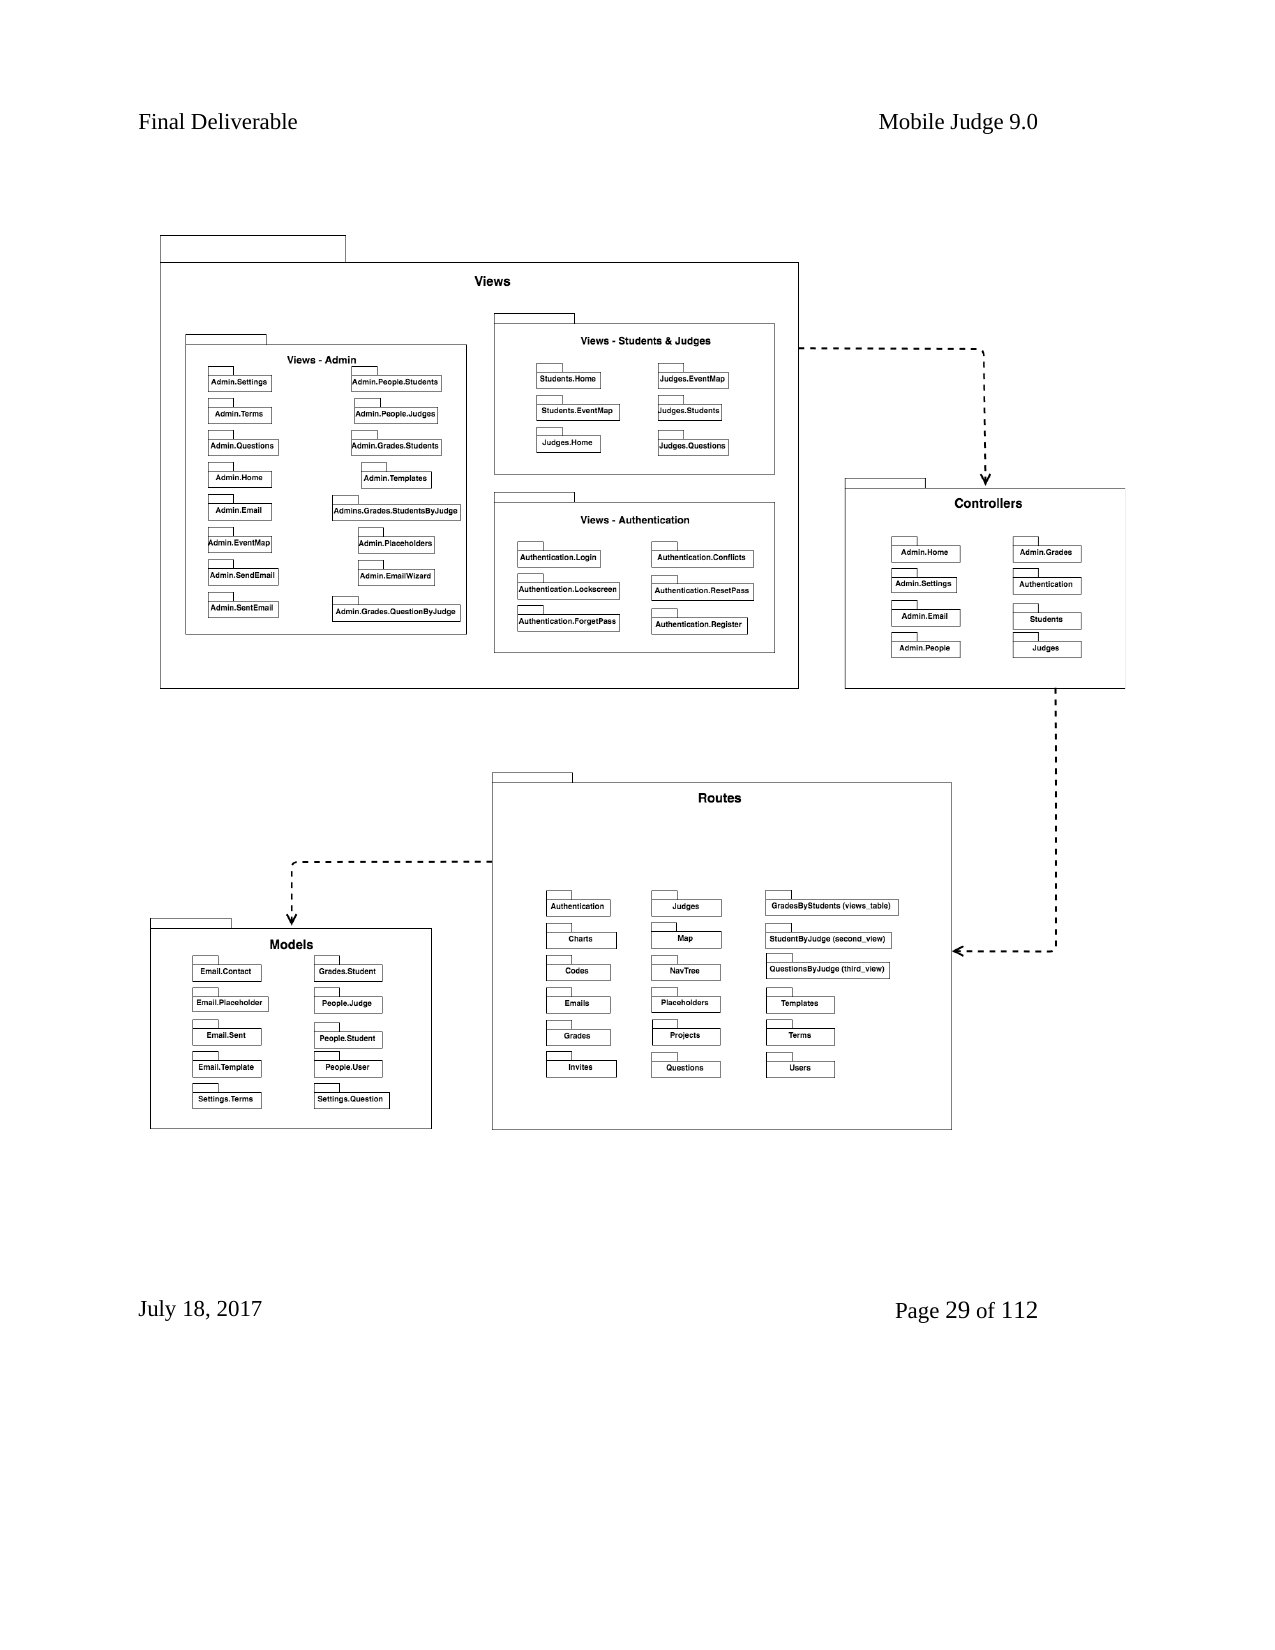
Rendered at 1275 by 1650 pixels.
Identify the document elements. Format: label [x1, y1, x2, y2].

picture [150, 235, 1125, 1130]
